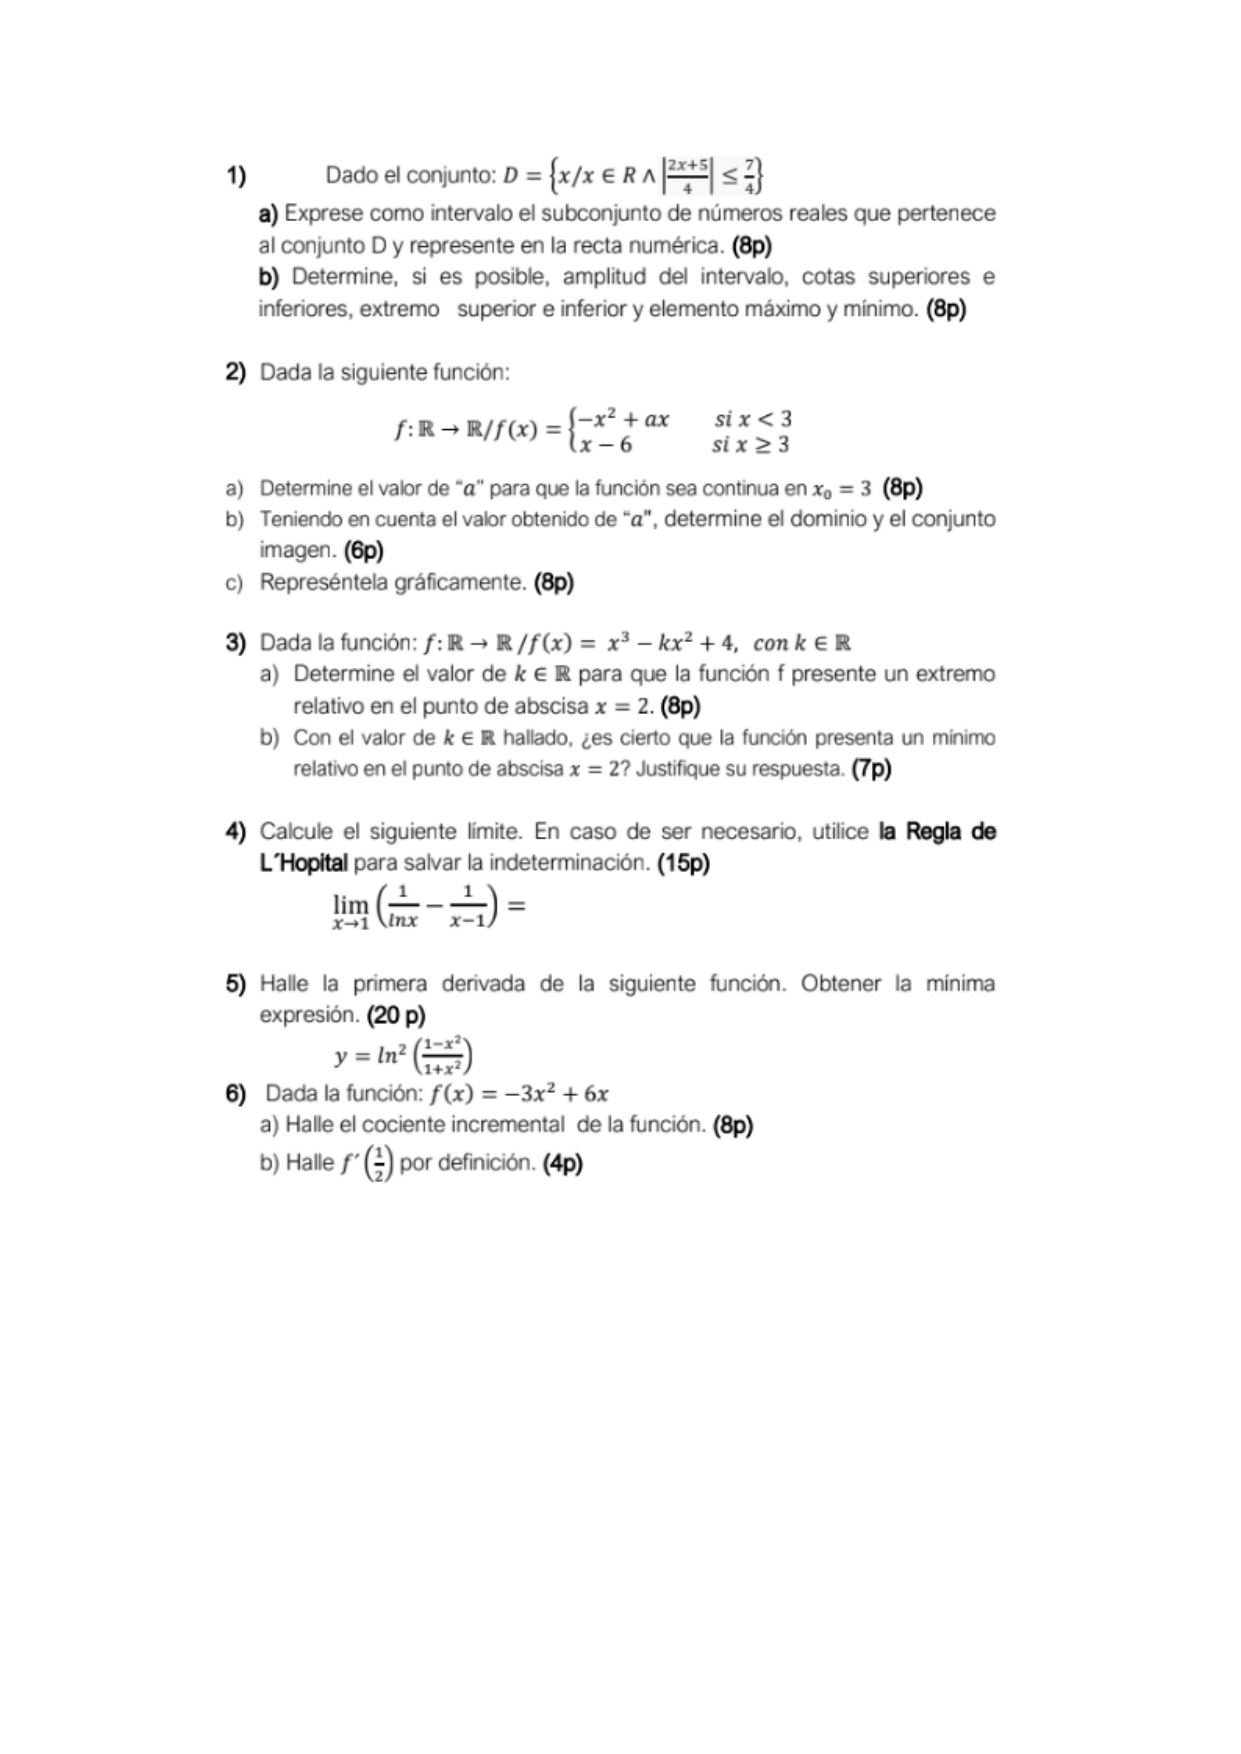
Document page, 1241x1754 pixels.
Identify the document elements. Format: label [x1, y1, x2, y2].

picture [219, 150, 1021, 1196]
